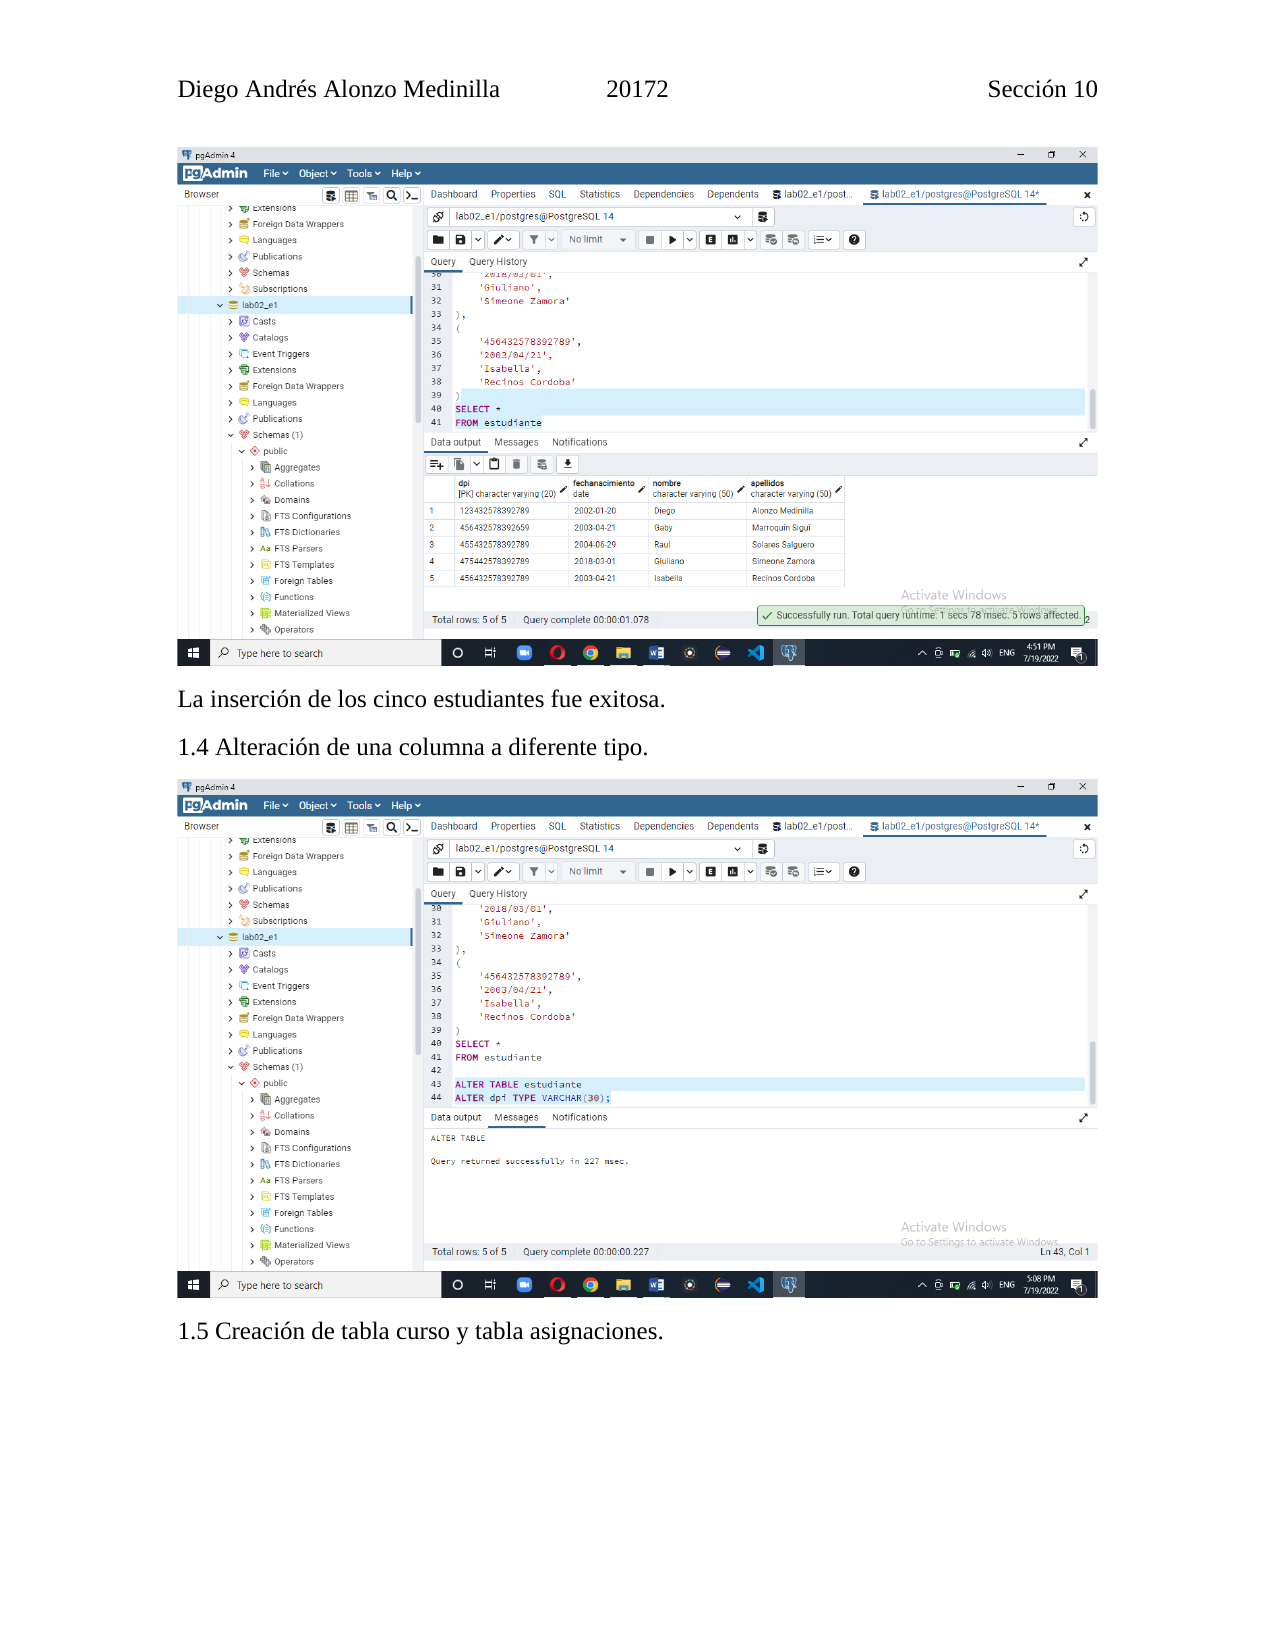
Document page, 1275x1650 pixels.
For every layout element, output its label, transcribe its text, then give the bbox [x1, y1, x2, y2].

text La inserción de los cinco estudiantes fue exitosa. [177, 684, 1098, 713]
text 1.4 Alteración de una columna a diferente tipo. [177, 732, 1098, 761]
picture [177, 779, 1098, 1298]
picture [177, 147, 1098, 666]
text 1.5 Creación de tabla curso y tabla asignaciones. [177, 1316, 1098, 1345]
